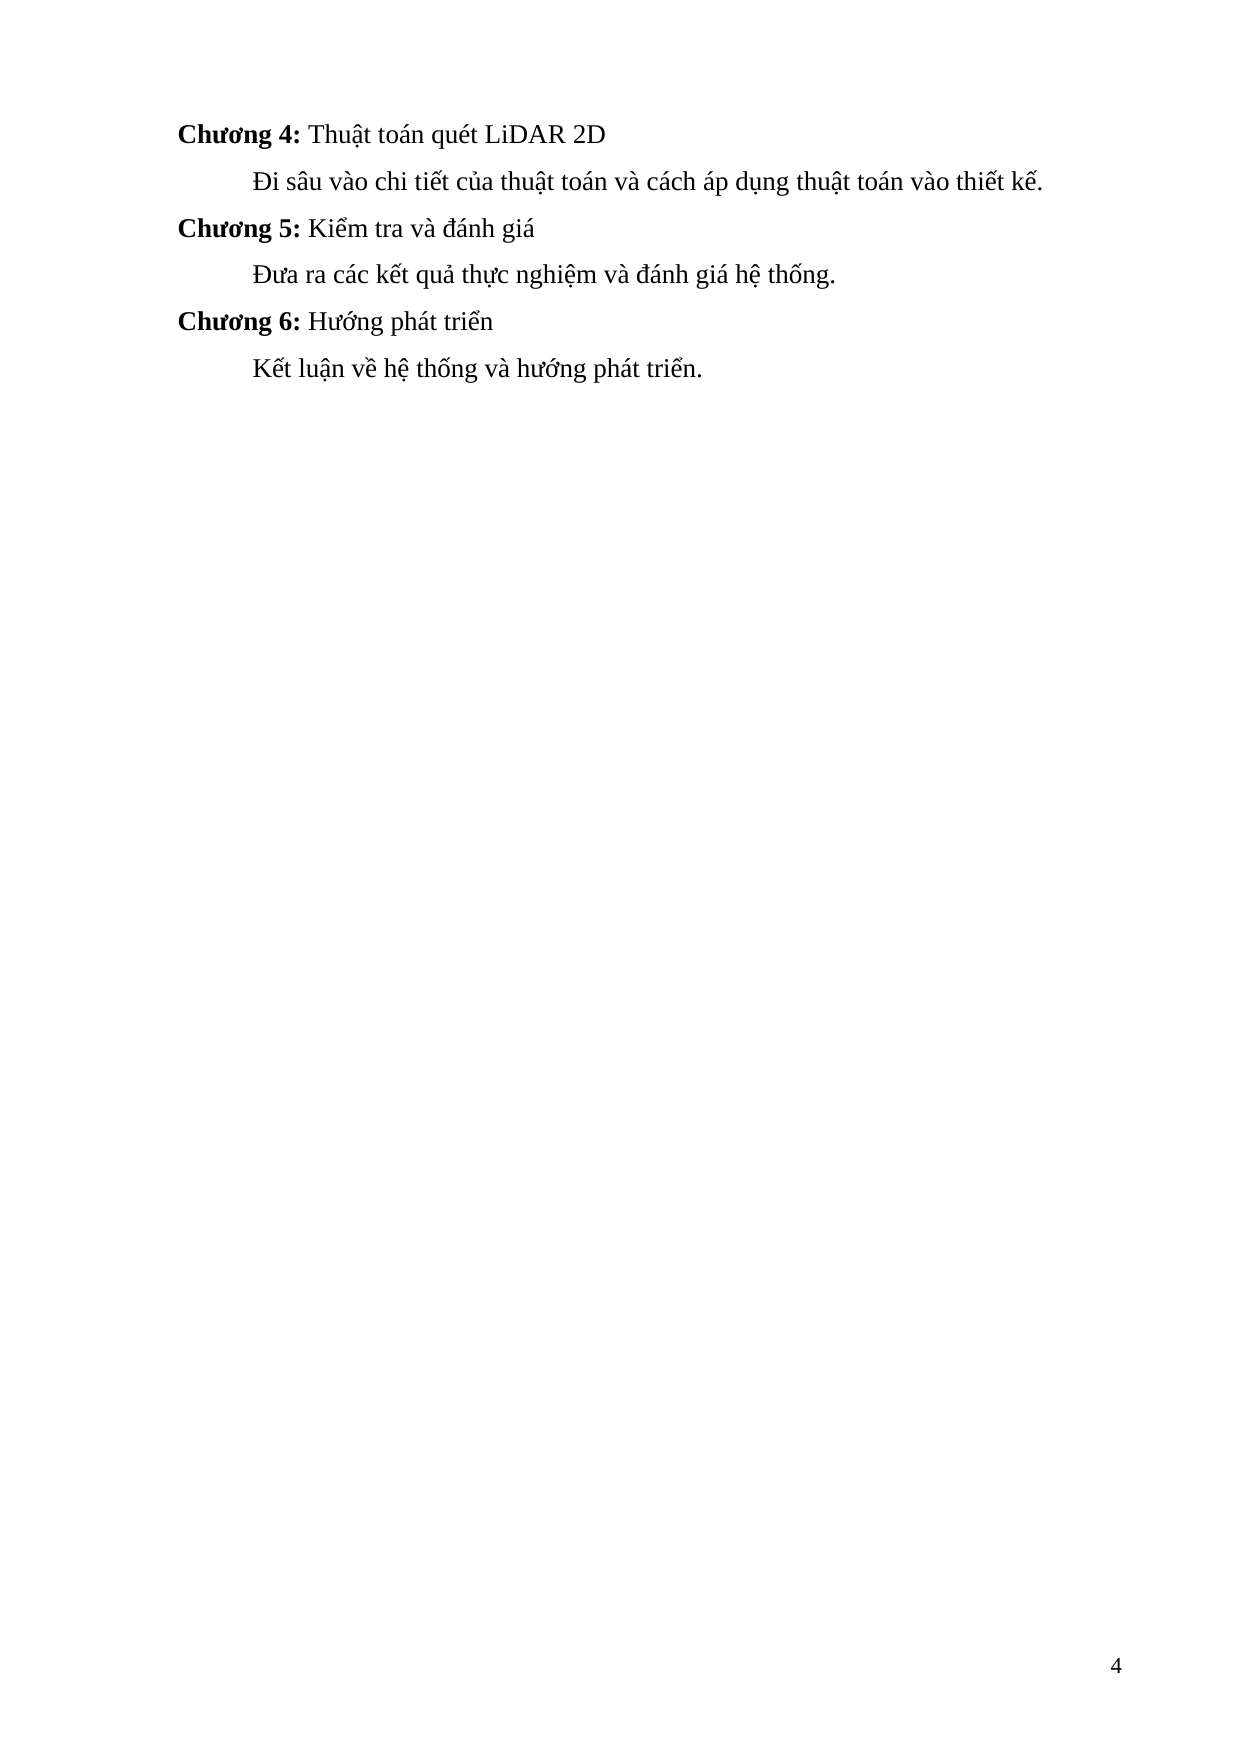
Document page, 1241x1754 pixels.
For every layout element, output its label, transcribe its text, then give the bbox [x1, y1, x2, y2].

text Chương 5: Kiểm tra và đánh giá [177, 212, 1122, 243]
text Kết luận về hệ thống và hướng phát triển. [177, 352, 1122, 383]
text Đưa ra các kết quả thực nghiệm và đánh giá hệ thống. [177, 258, 1122, 290]
text Đi sâu vào chi tiết của thuật toán và cách áp dụng thuật toán vào thiết kế. [177, 165, 1122, 196]
text Chương 4: Thuật toán quét LiDAR 2D [177, 118, 1122, 150]
text Chương 6: Hướng phát triển [177, 305, 1122, 336]
